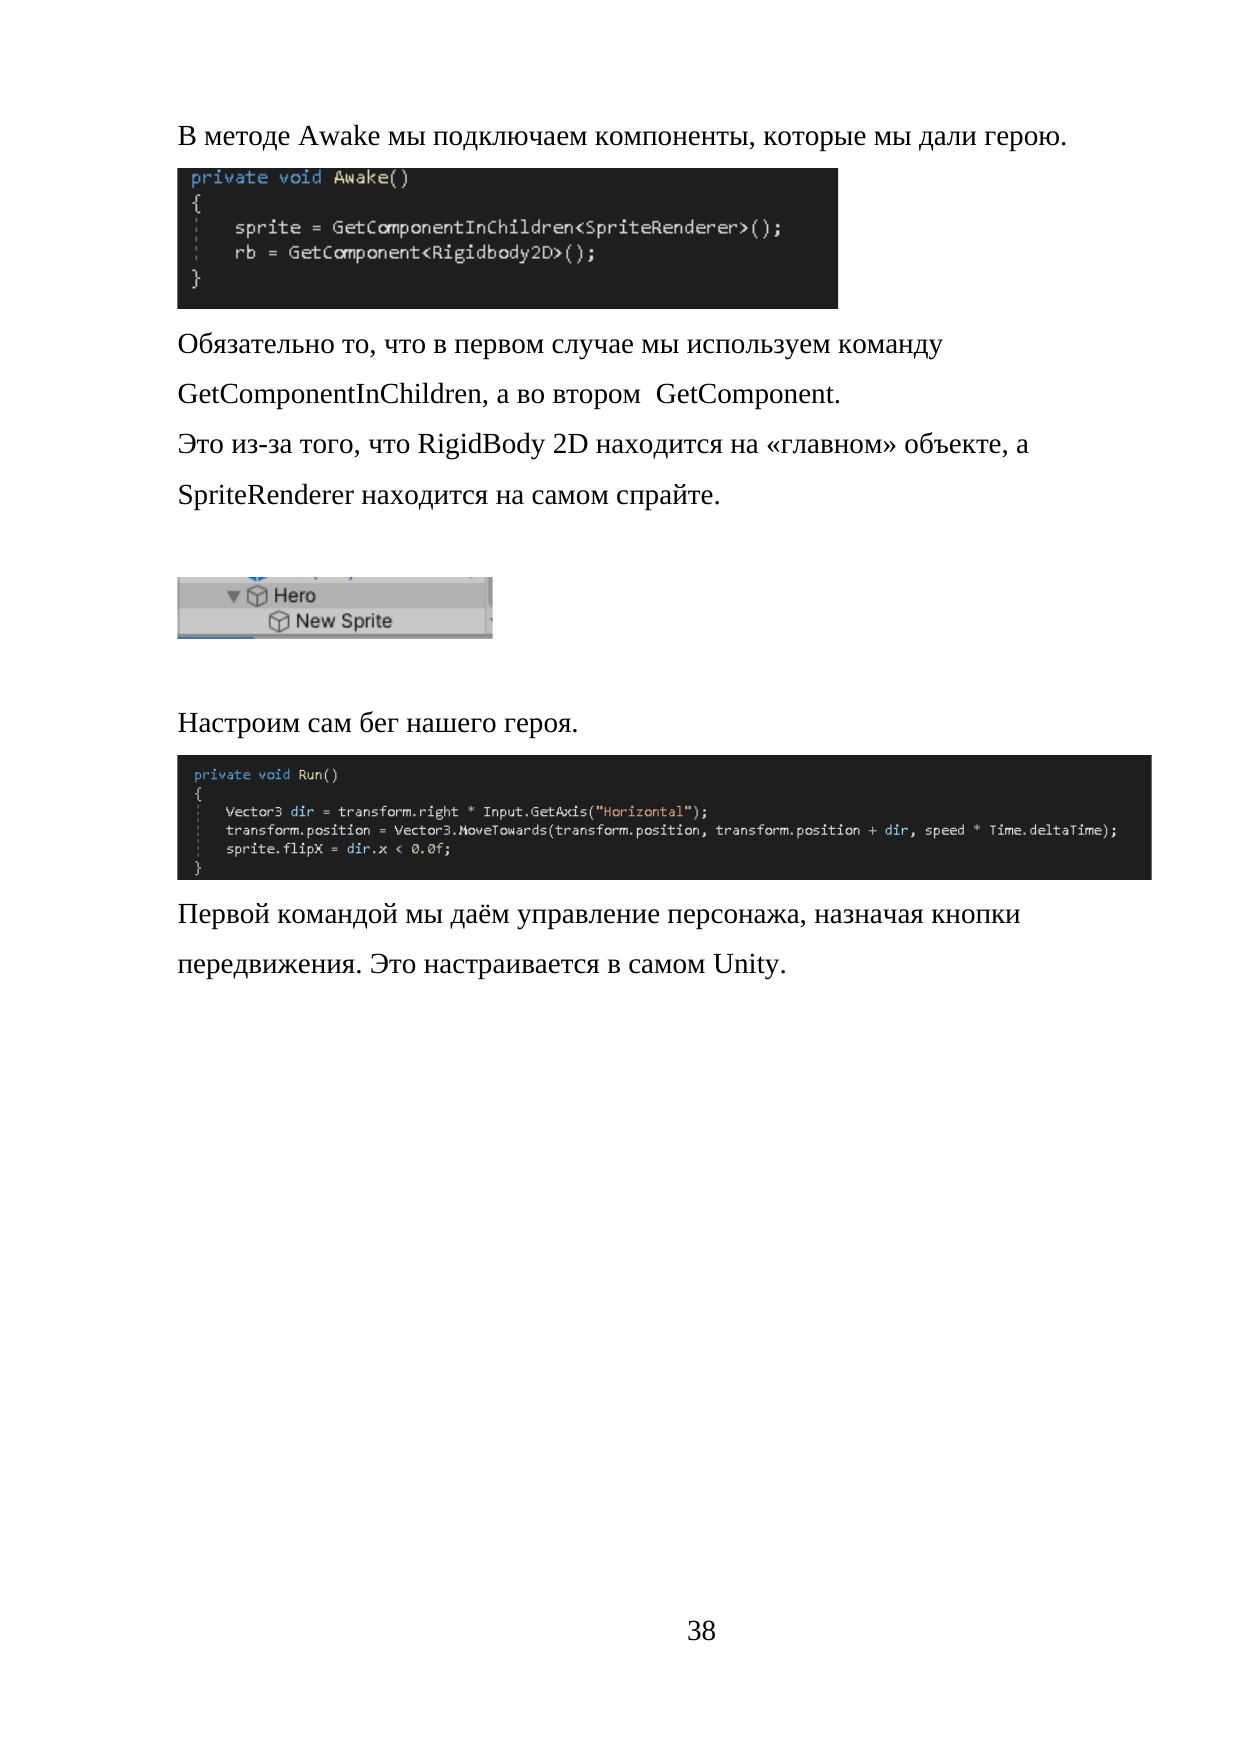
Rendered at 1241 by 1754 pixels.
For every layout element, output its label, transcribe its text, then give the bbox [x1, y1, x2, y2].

text Первой командой мы даём управление персонажа, назначая кнопки передвижения. Это настраивается в самом Unity. [177, 896, 1152, 980]
text Это из-за того, что RigidBody 2D находится на «главном» объекте, а SpriteRenderer находится на самом спрайте. [177, 426, 1152, 510]
picture [177, 755, 1152, 880]
text Обязательно то, что в первом случае мы используем команду [177, 326, 1152, 359]
text GetComponentInChildren, а во втором GetComponent. [177, 376, 1152, 410]
picture [177, 168, 839, 309]
text Настроим сам бег нашего героя. [177, 705, 1152, 739]
picture [177, 577, 493, 639]
text В методе Awake мы подключаем компоненты, которые мы дали герою. [177, 118, 1152, 152]
